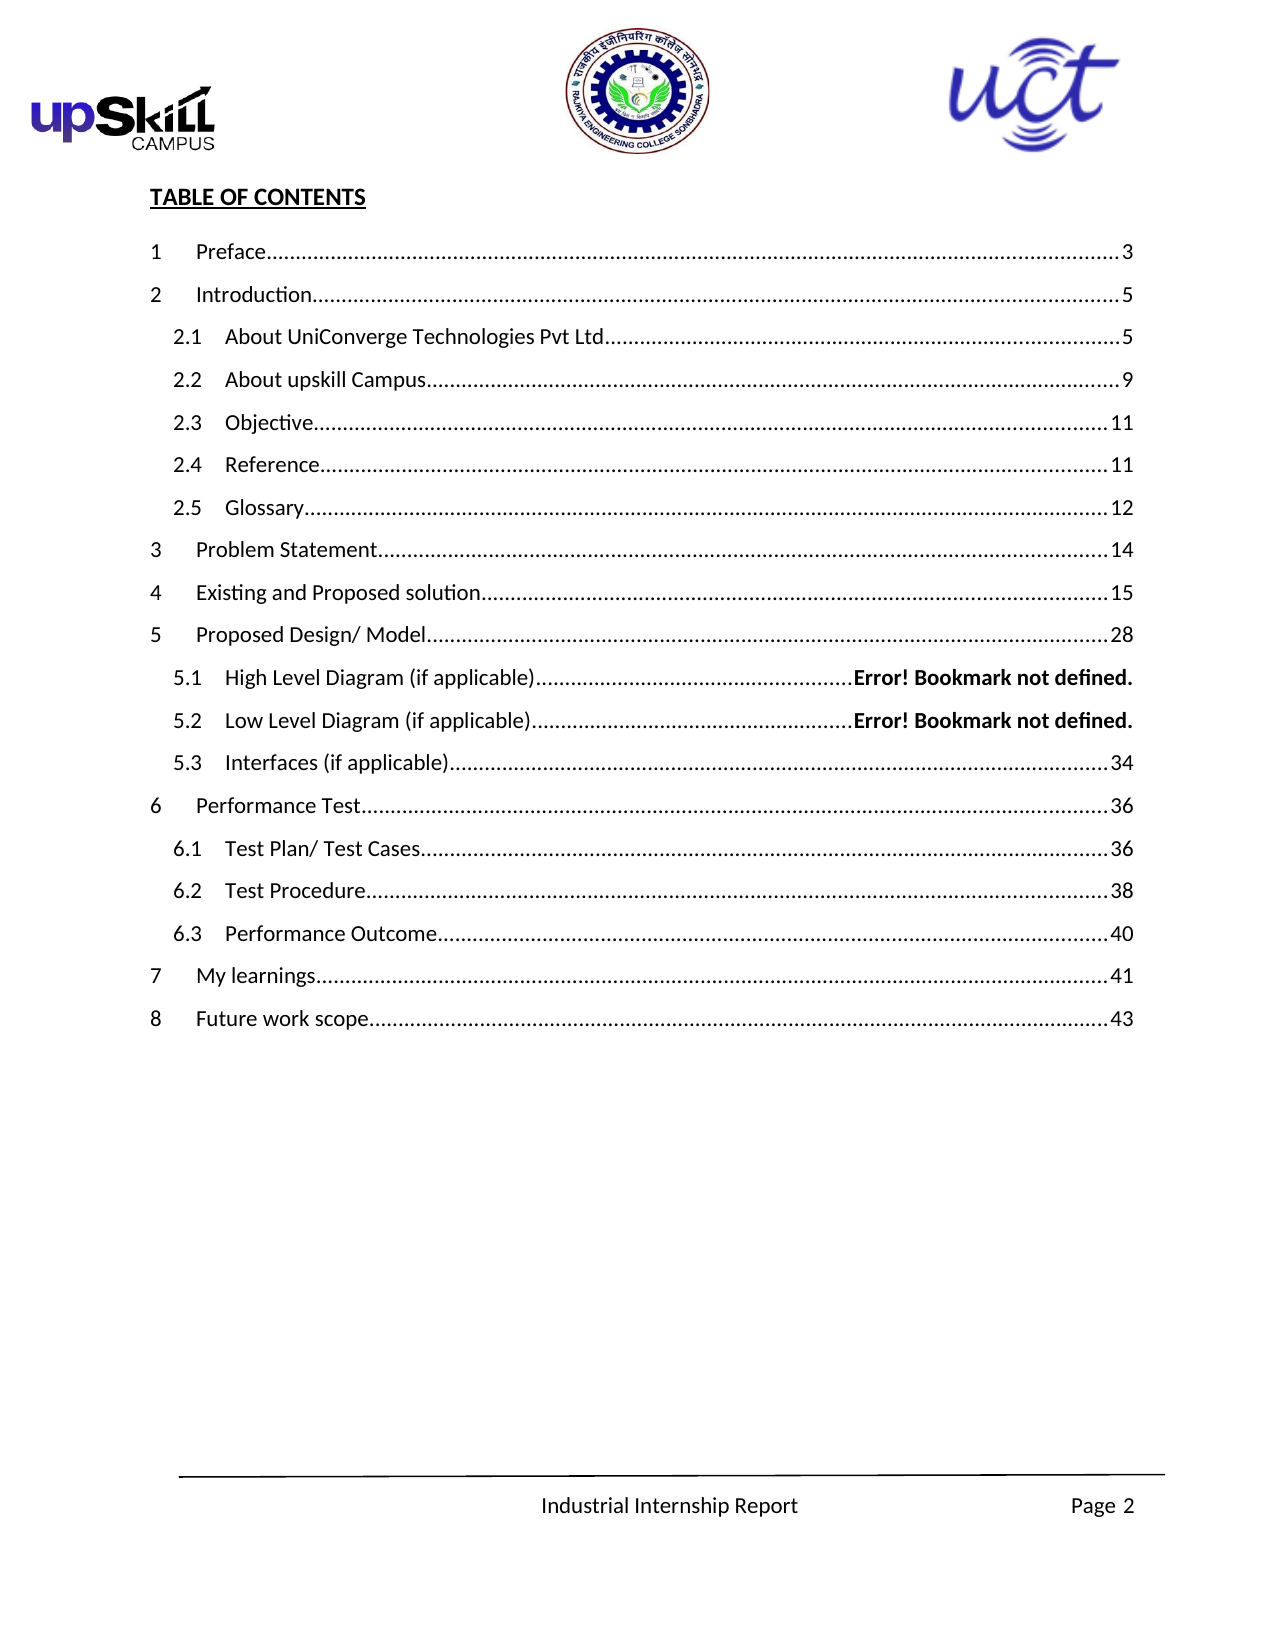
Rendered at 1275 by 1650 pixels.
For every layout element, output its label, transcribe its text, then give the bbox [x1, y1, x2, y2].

text 5.3 Interfaces (if applicable) 34 [173, 748, 1134, 776]
text 2.3 Objective 11 [173, 408, 1134, 436]
text 6.3 Performance Outcome 40 [173, 919, 1134, 947]
text 2.2 About upskill Campus 9 [173, 365, 1134, 393]
text 2.1 About UniConverge Technologies Pvt Ltd 5 [173, 322, 1134, 350]
text 5 Proposed Design/ Model 28 [150, 621, 1134, 649]
text TABLE OF CONTENTS [150, 181, 1134, 212]
text 3 Problem Statement 14 [150, 535, 1134, 563]
text 6 Performance Test 36 [150, 791, 1134, 819]
picture [565, 28, 710, 154]
text 5.2 Low Level Diagram (if applicable) Error! Bookmark not defined. [173, 706, 1134, 734]
text 5.1 High Level Diagram (if applicable) Error! Bookmark not defined. [173, 663, 1134, 691]
text 1 Preface 3 [150, 237, 1134, 265]
text 6.1 Test Plan/ Test Cases 36 [173, 834, 1134, 862]
picture [946, 28, 1125, 154]
text 7 My learnings 41 [150, 961, 1134, 989]
text 4 Existing and Proposed solution 15 [150, 578, 1134, 606]
text 2 Introduction 5 [150, 280, 1134, 308]
text 6.2 Test Procedure 38 [173, 876, 1134, 904]
text 2.5 Glossary 12 [173, 493, 1134, 521]
text 8 Future work scope 43 [150, 1004, 1134, 1032]
picture [0, 73, 246, 154]
text 2.4 Reference 11 [173, 450, 1134, 478]
